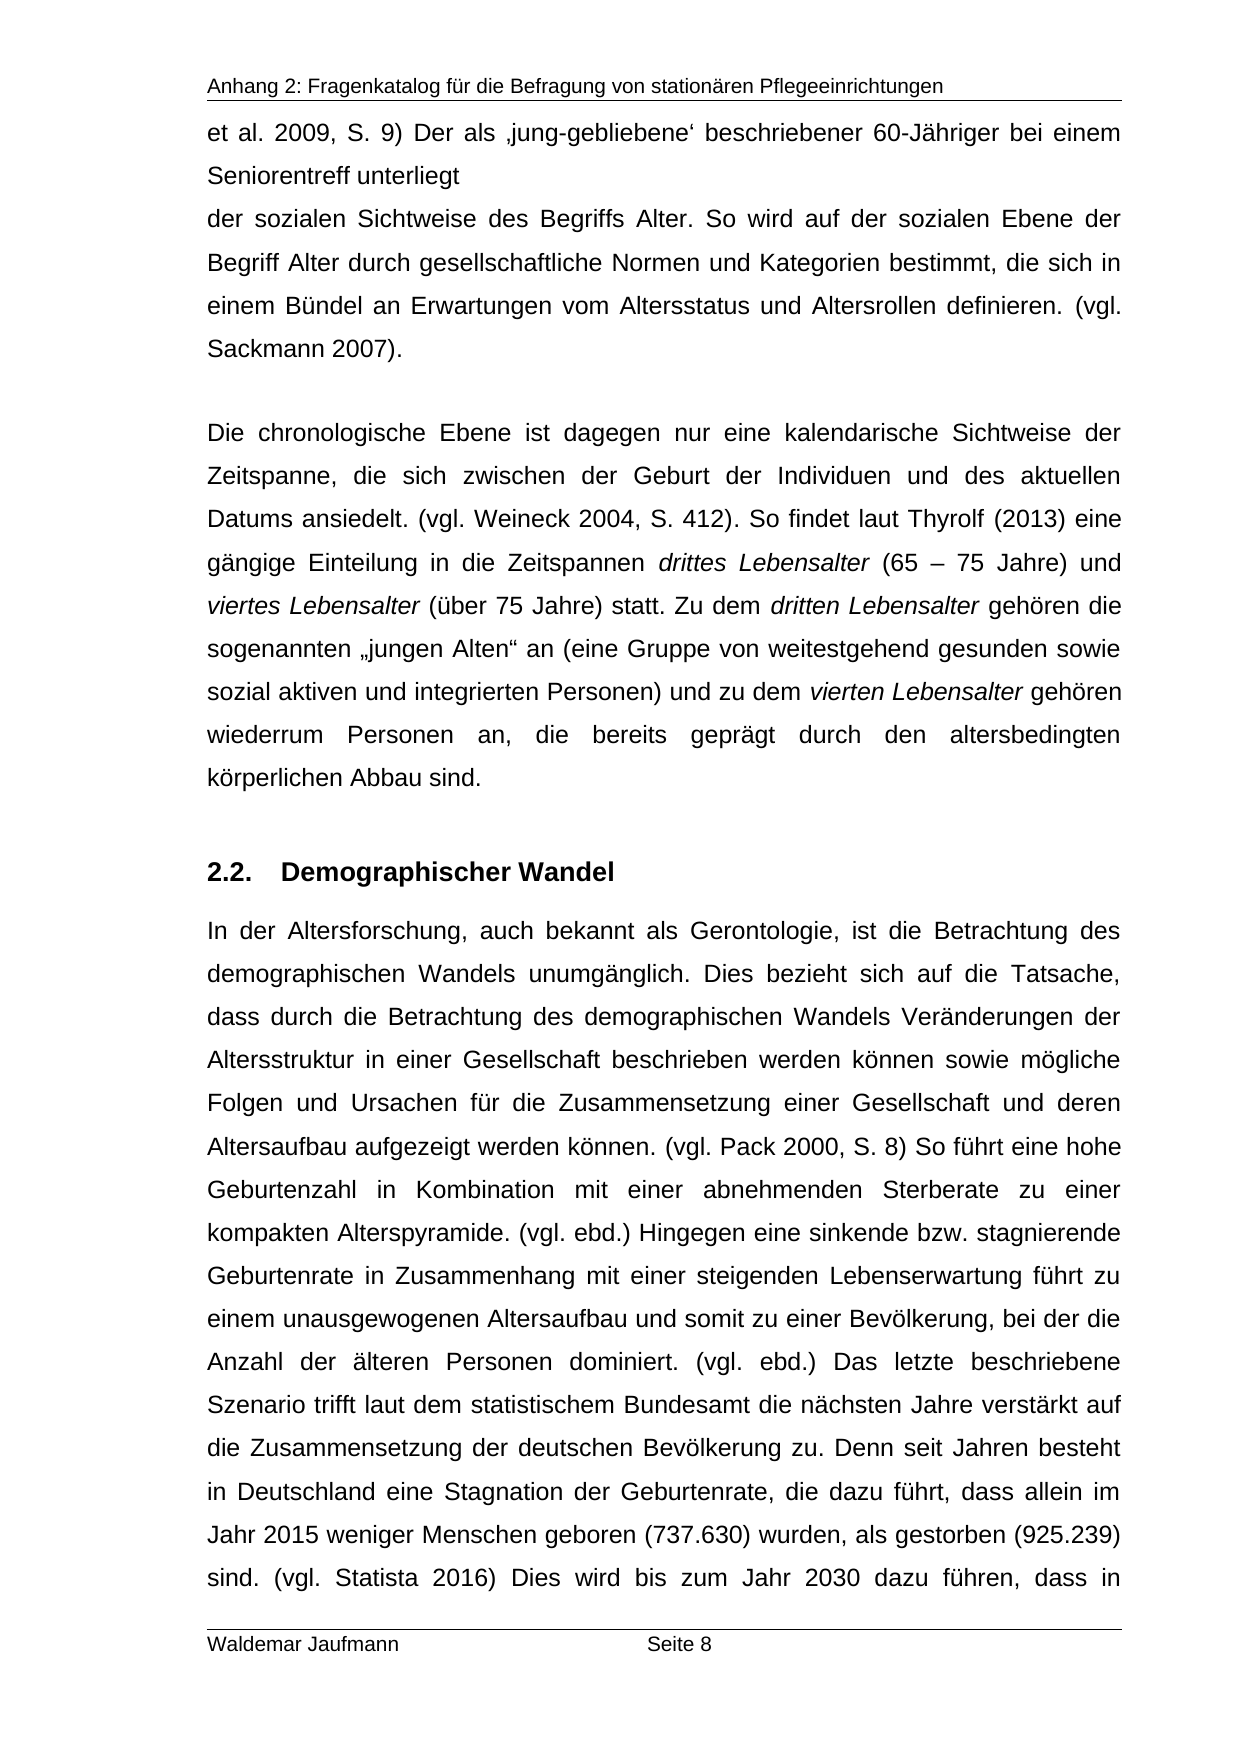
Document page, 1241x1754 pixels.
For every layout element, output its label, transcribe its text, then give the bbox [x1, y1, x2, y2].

text Die chronologische Ebene ist dagegen nur eine kalendarische Sichtweise der Zeitspanne, die sich zwischen der Geburt der Individuen und des aktuellen Datums ansiedelt. (vgl. Weineck 2004, S. 412). So findet laut Thyrolf (2013) eine gängige Einteilung in die Zeitspannen drittes Lebensalter (65 – 75 Jahre) und viertes Lebensalter (über 75 Jahre) statt. Zu dem dritten Lebensalter gehören die sogenannten „jungen Alten“ an (eine Gruppe von weitestgehend gesunden sowie sozial aktiven und integrierten Personen) und zu dem vierten Lebensalter gehören wiederrum Personen an, die bereits geprägt durch den altersbedingten körperlichen Abbau sind. [207, 418, 1122, 792]
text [207, 118, 1122, 190]
subtitle Demographischer Wandel [207, 856, 1122, 887]
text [207, 916, 1122, 1592]
text der sozialen Sichtweise des Begriffs Alter. So wird auf der sozialen Ebene der Begriff Alter durch gesellschaftliche Normen und Kategorien bestimmt, die sich in einem Bündel an Erwartungen vom Altersstatus und Altersrollen definieren. (vgl. Sackmann 2007). [207, 204, 1122, 362]
